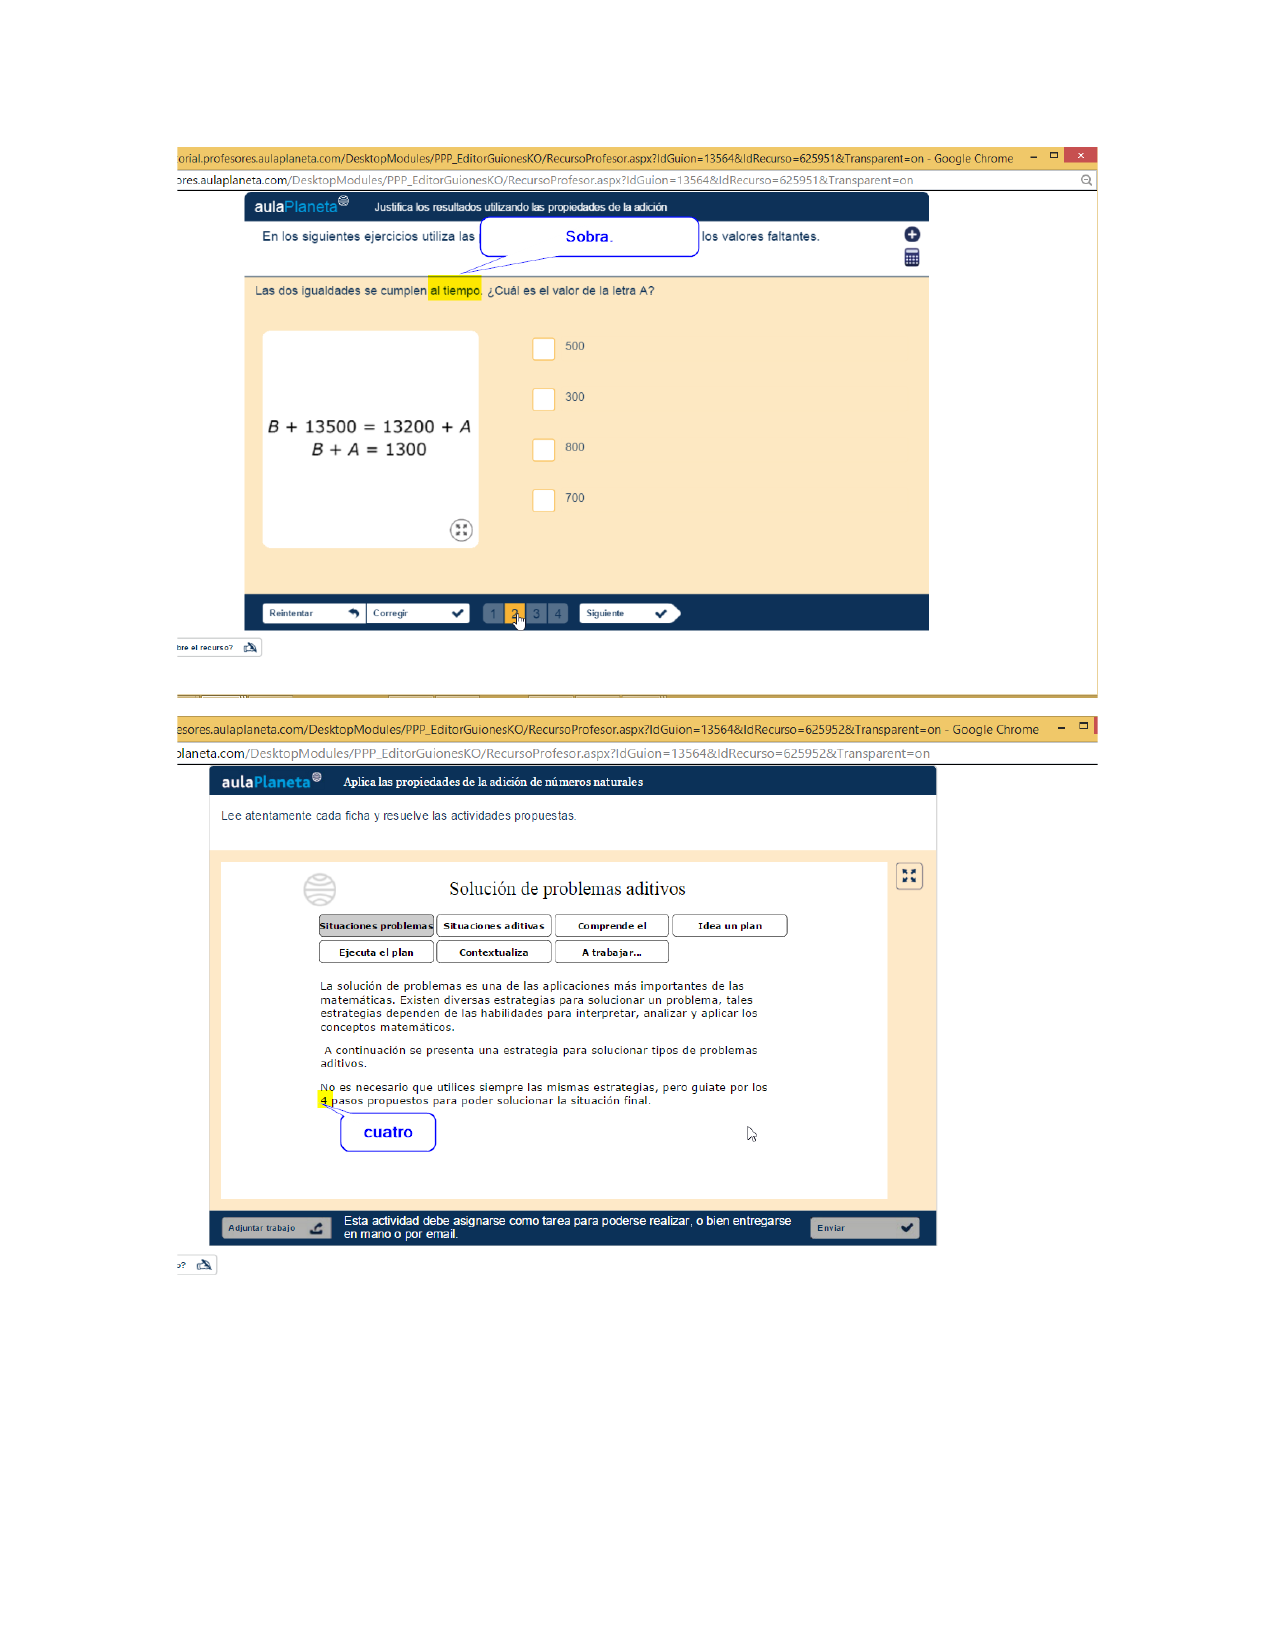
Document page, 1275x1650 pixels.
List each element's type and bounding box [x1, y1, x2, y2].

picture [177, 716, 1098, 1312]
picture [177, 147, 1098, 698]
